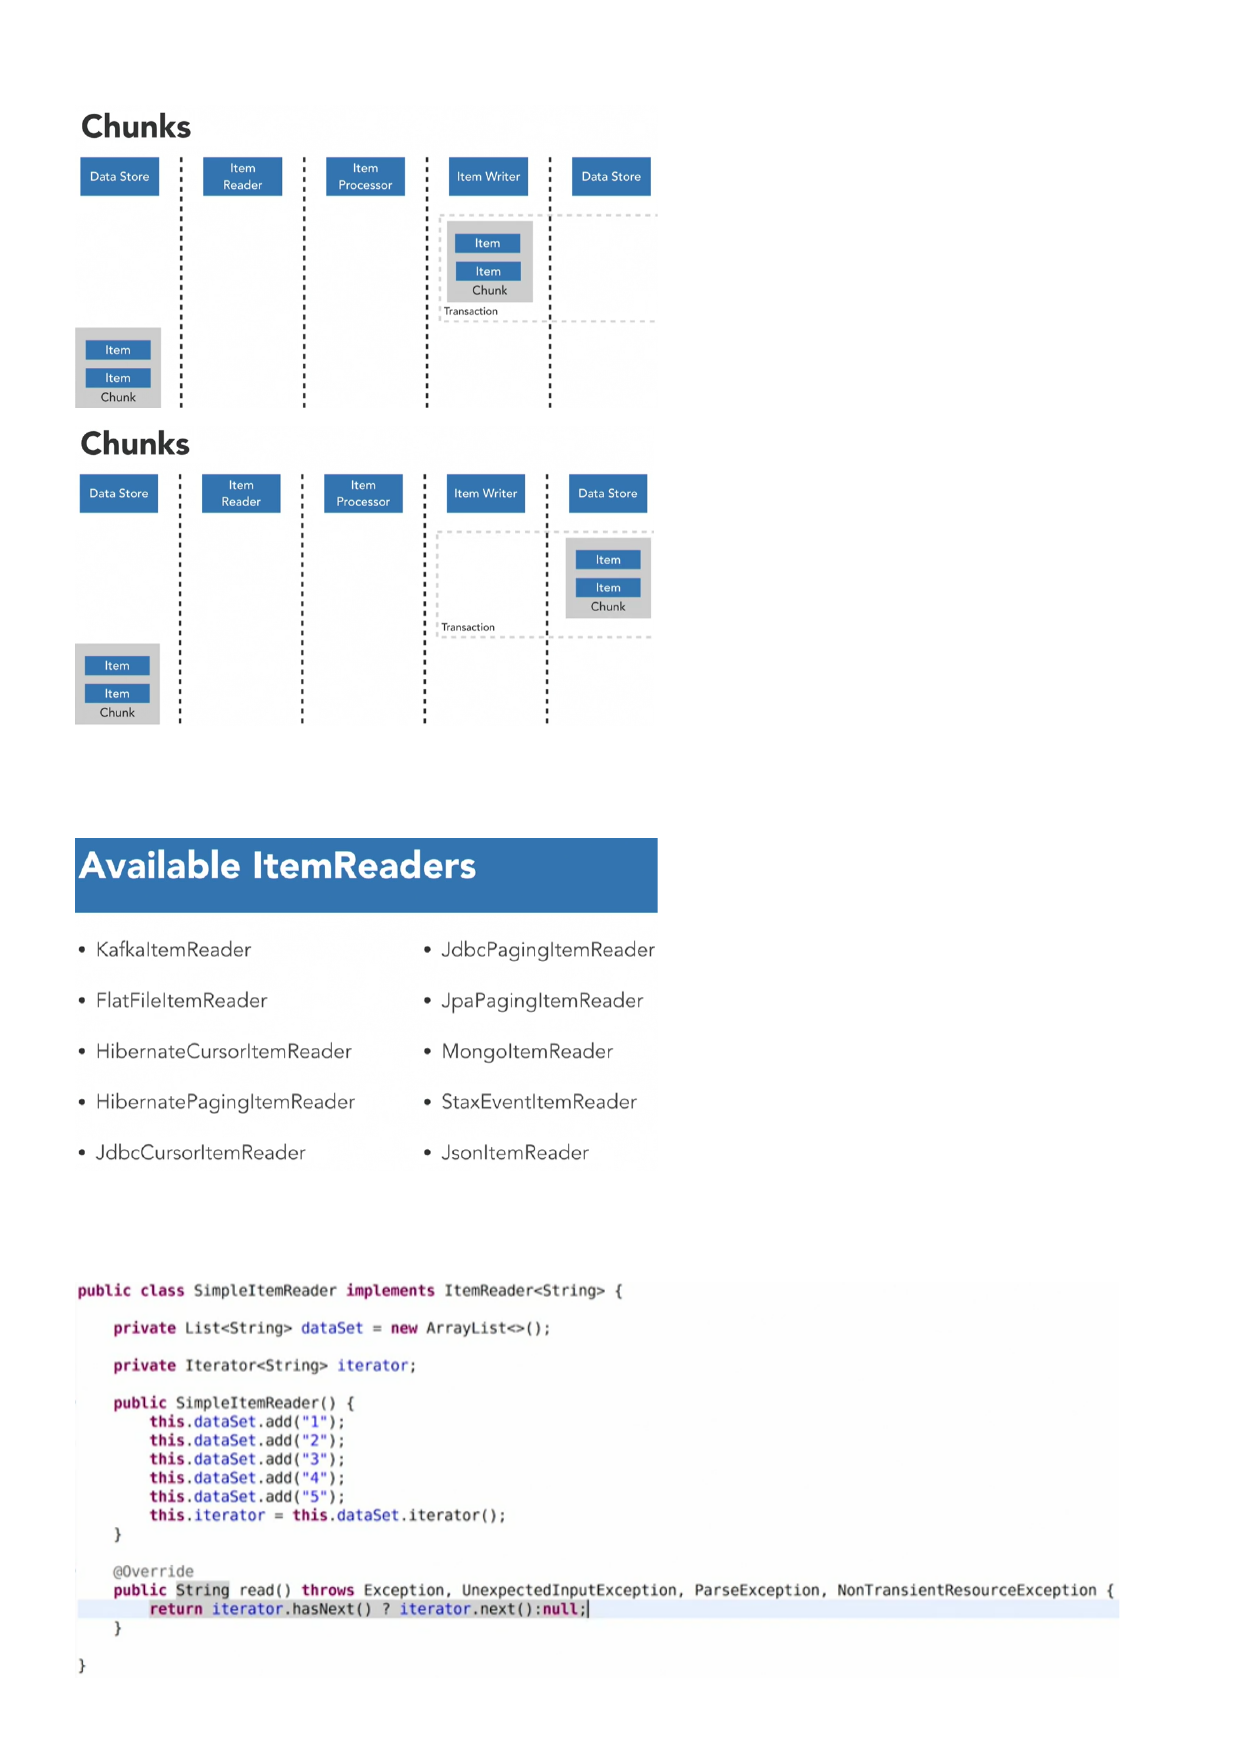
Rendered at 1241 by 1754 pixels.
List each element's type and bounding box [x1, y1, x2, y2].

picture [75, 426, 654, 726]
picture [75, 1282, 1120, 1678]
picture [75, 838, 658, 1171]
picture [75, 105, 658, 408]
